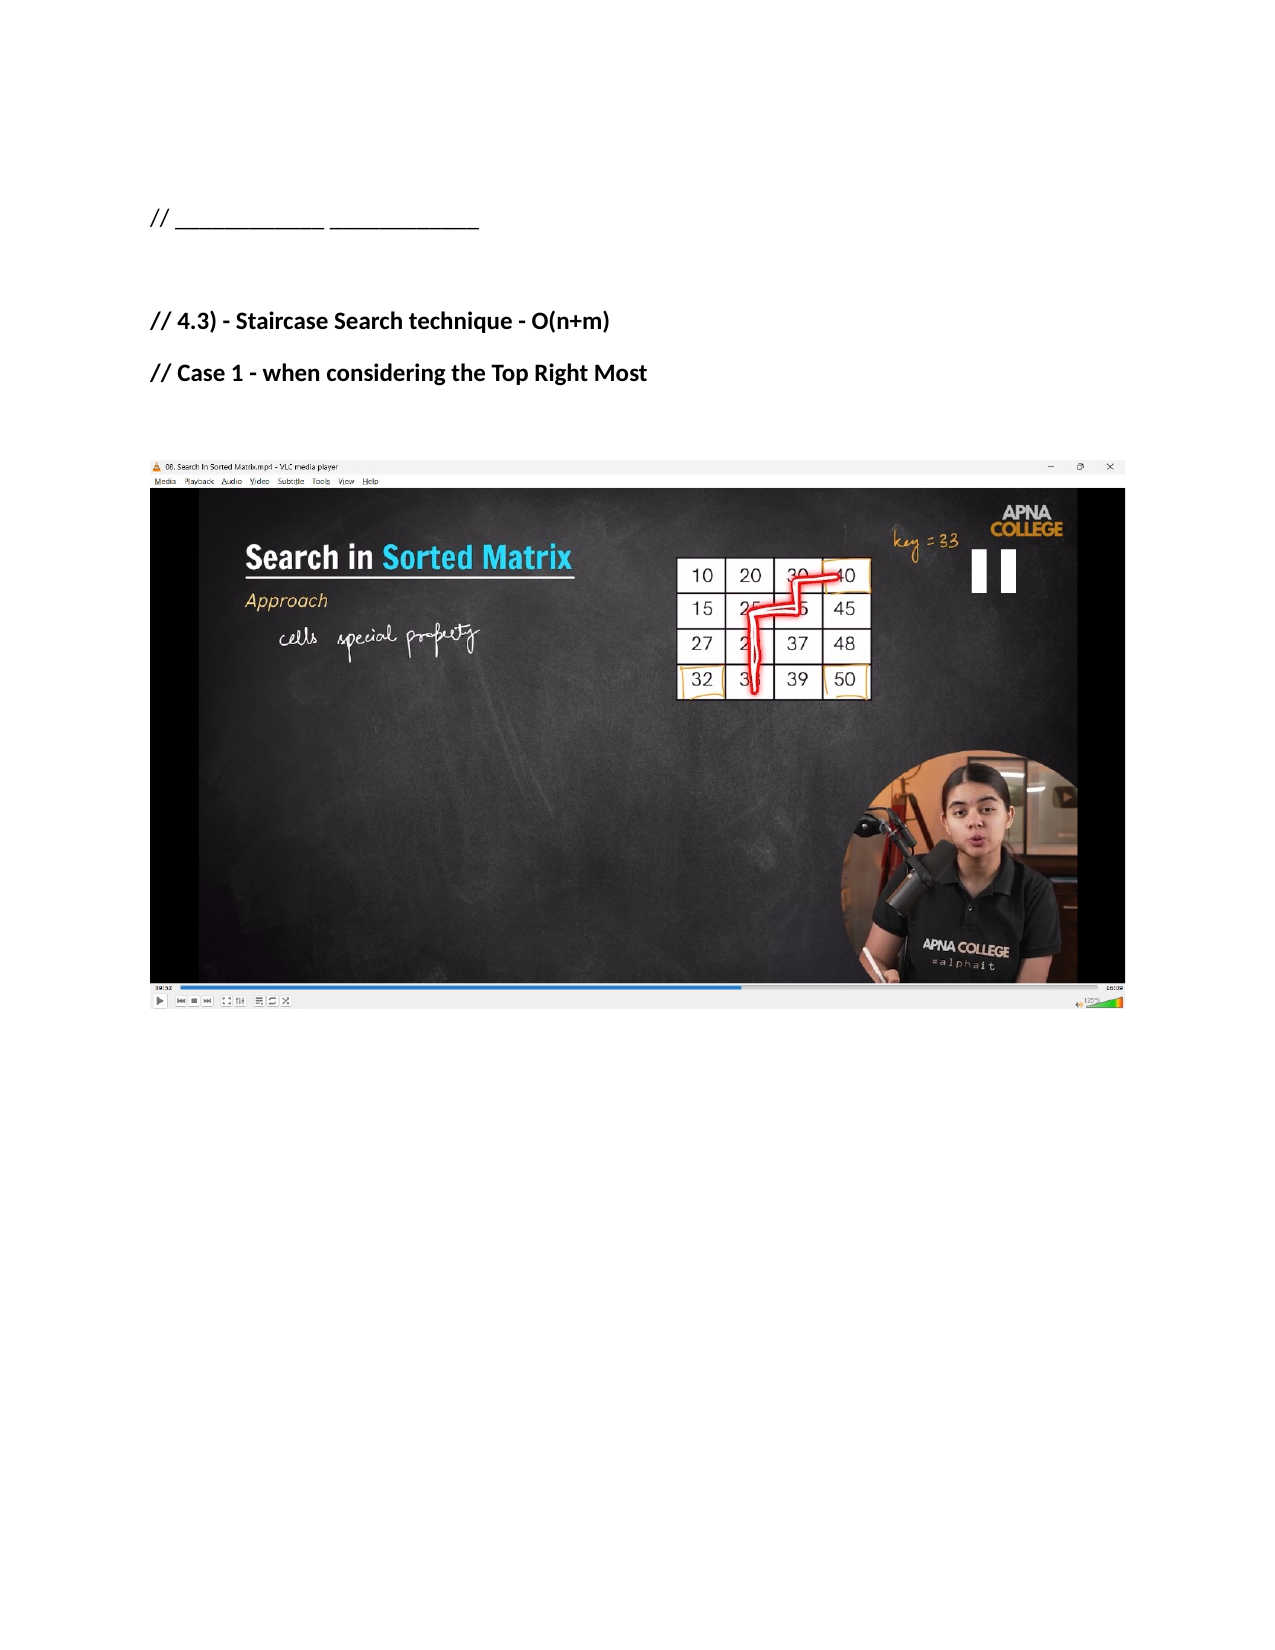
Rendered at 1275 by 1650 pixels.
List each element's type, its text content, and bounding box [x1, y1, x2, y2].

text // ____________ ____________ [150, 202, 1125, 232]
text // 4.3) - Staircase Search technique - O(n+m) [150, 305, 1125, 336]
picture [150, 460, 1125, 1009]
text // Case 1 - when considering the Top Right Most [150, 357, 1125, 387]
